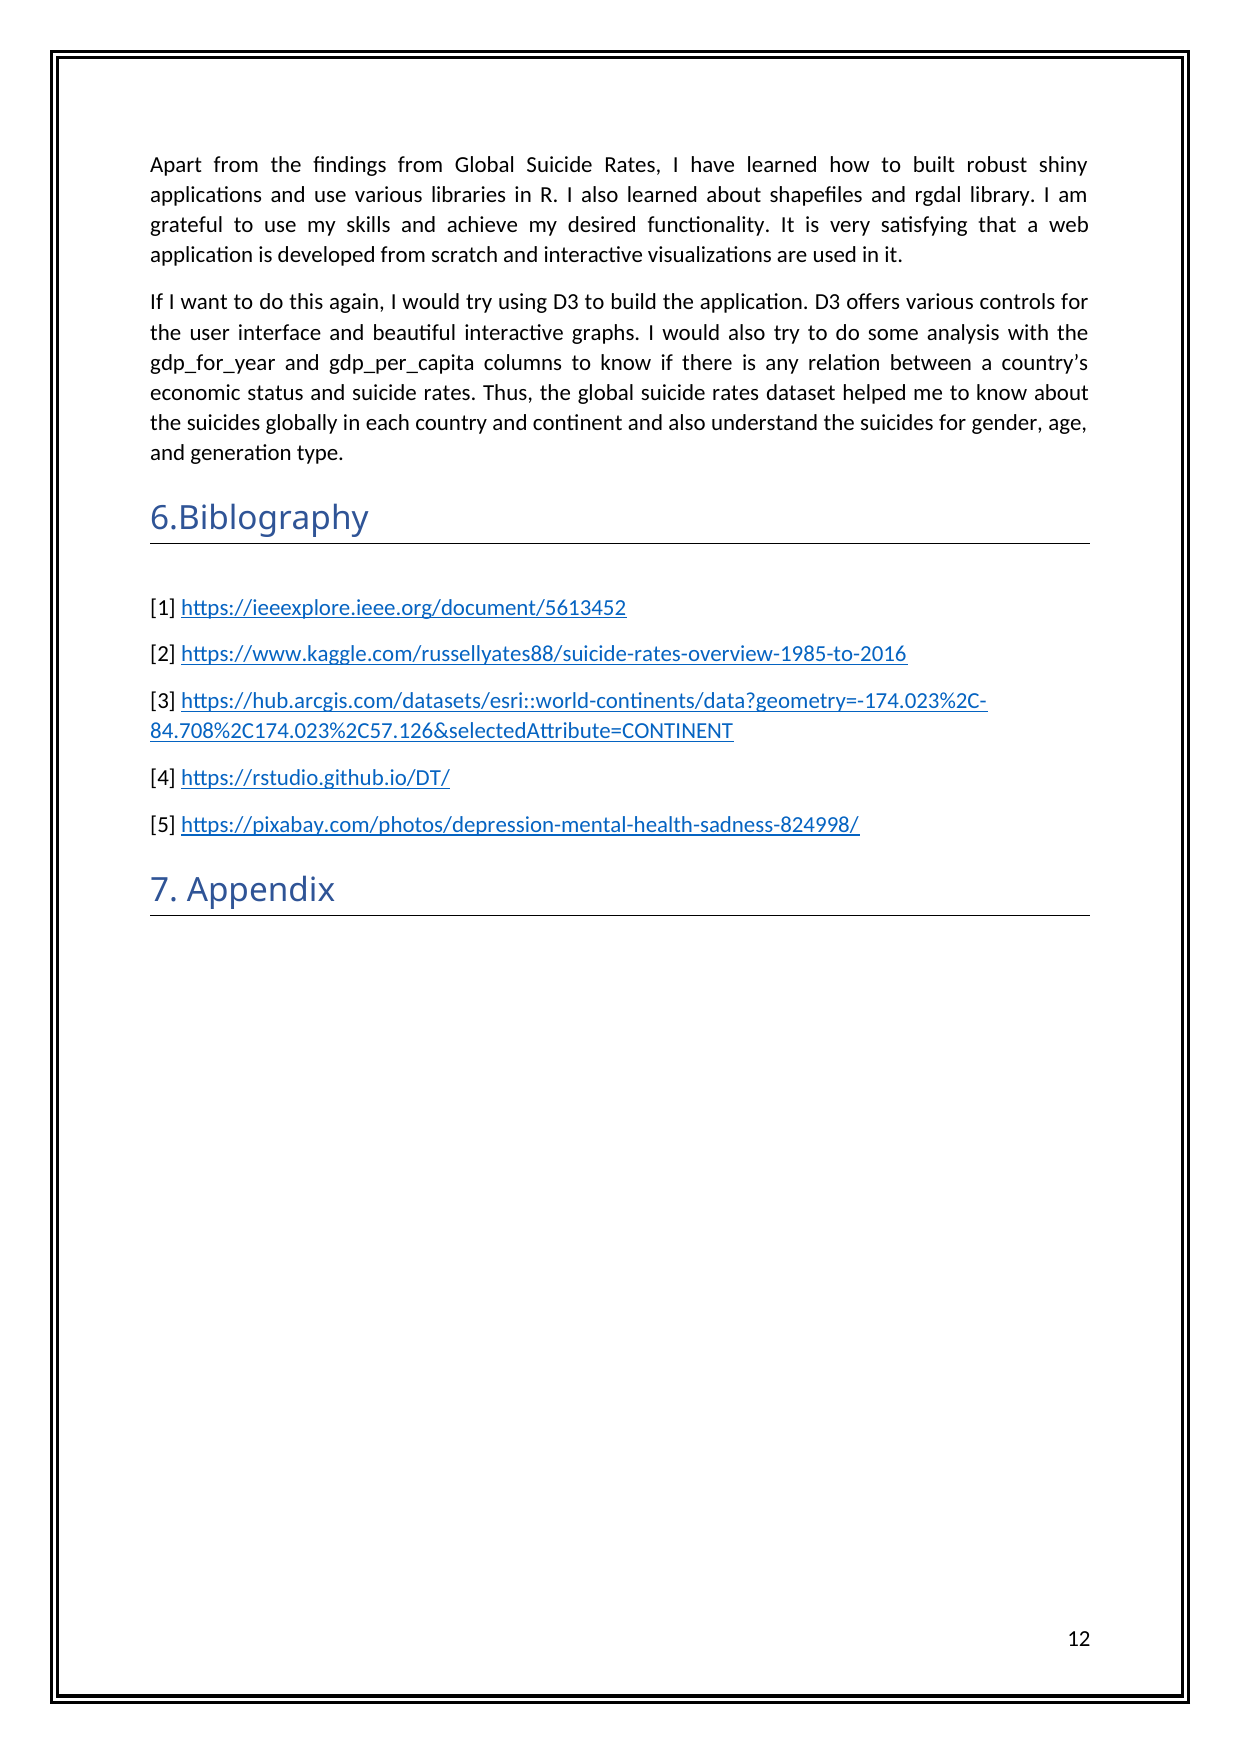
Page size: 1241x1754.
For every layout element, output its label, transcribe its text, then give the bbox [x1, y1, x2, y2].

text If I want to do this again, I would try using D3 to build the application. D3 offers various controls for the user interface and beautiful interactive graphs. I would also try to do some analysis with the gdp_for_year and gdp_per_capita columns to know if there is any relation between a country’s economic status and suicide rates. Thus, the global suicide rates dataset helped me to know about the suicides globally in each country and continent and also understand the suicides for gender, age, and generation type. [150, 287, 1090, 467]
text [4] https://rstudio.github.io/DT/ [150, 760, 1090, 792]
text Apart from the findings from Global Suicide Rates, I have learned how to built robust shiny applications and use various libraries in R. I also learned about shapefiles and rgdal library. I am grateful to use my skills and achieve my desired functionality. It is very satisfying that a web application is developed from scratch and interactive visualizations are used in it. [150, 150, 1090, 269]
text [3] https://hub.arcgis.com/datasets/esri::world-continents/data?geometry=-174.023%2C-84.708%2C174.023%2C57.126&selectedAttribute=CONTINENT [150, 683, 1090, 745]
subtitle 7. Appendix [150, 866, 1090, 911]
text [1] https://ieeexplore.ieee.org/document/5613452 [150, 589, 1090, 621]
subtitle 6.Biblography [150, 494, 1090, 539]
text [5] https://pixabay.com/photos/depression-mental-health-sadness-824998/ [150, 807, 1090, 838]
text [2] https://www.kaggle.com/russellyates88/suicide-rates-overview-1985-to-2016 [150, 636, 1090, 668]
